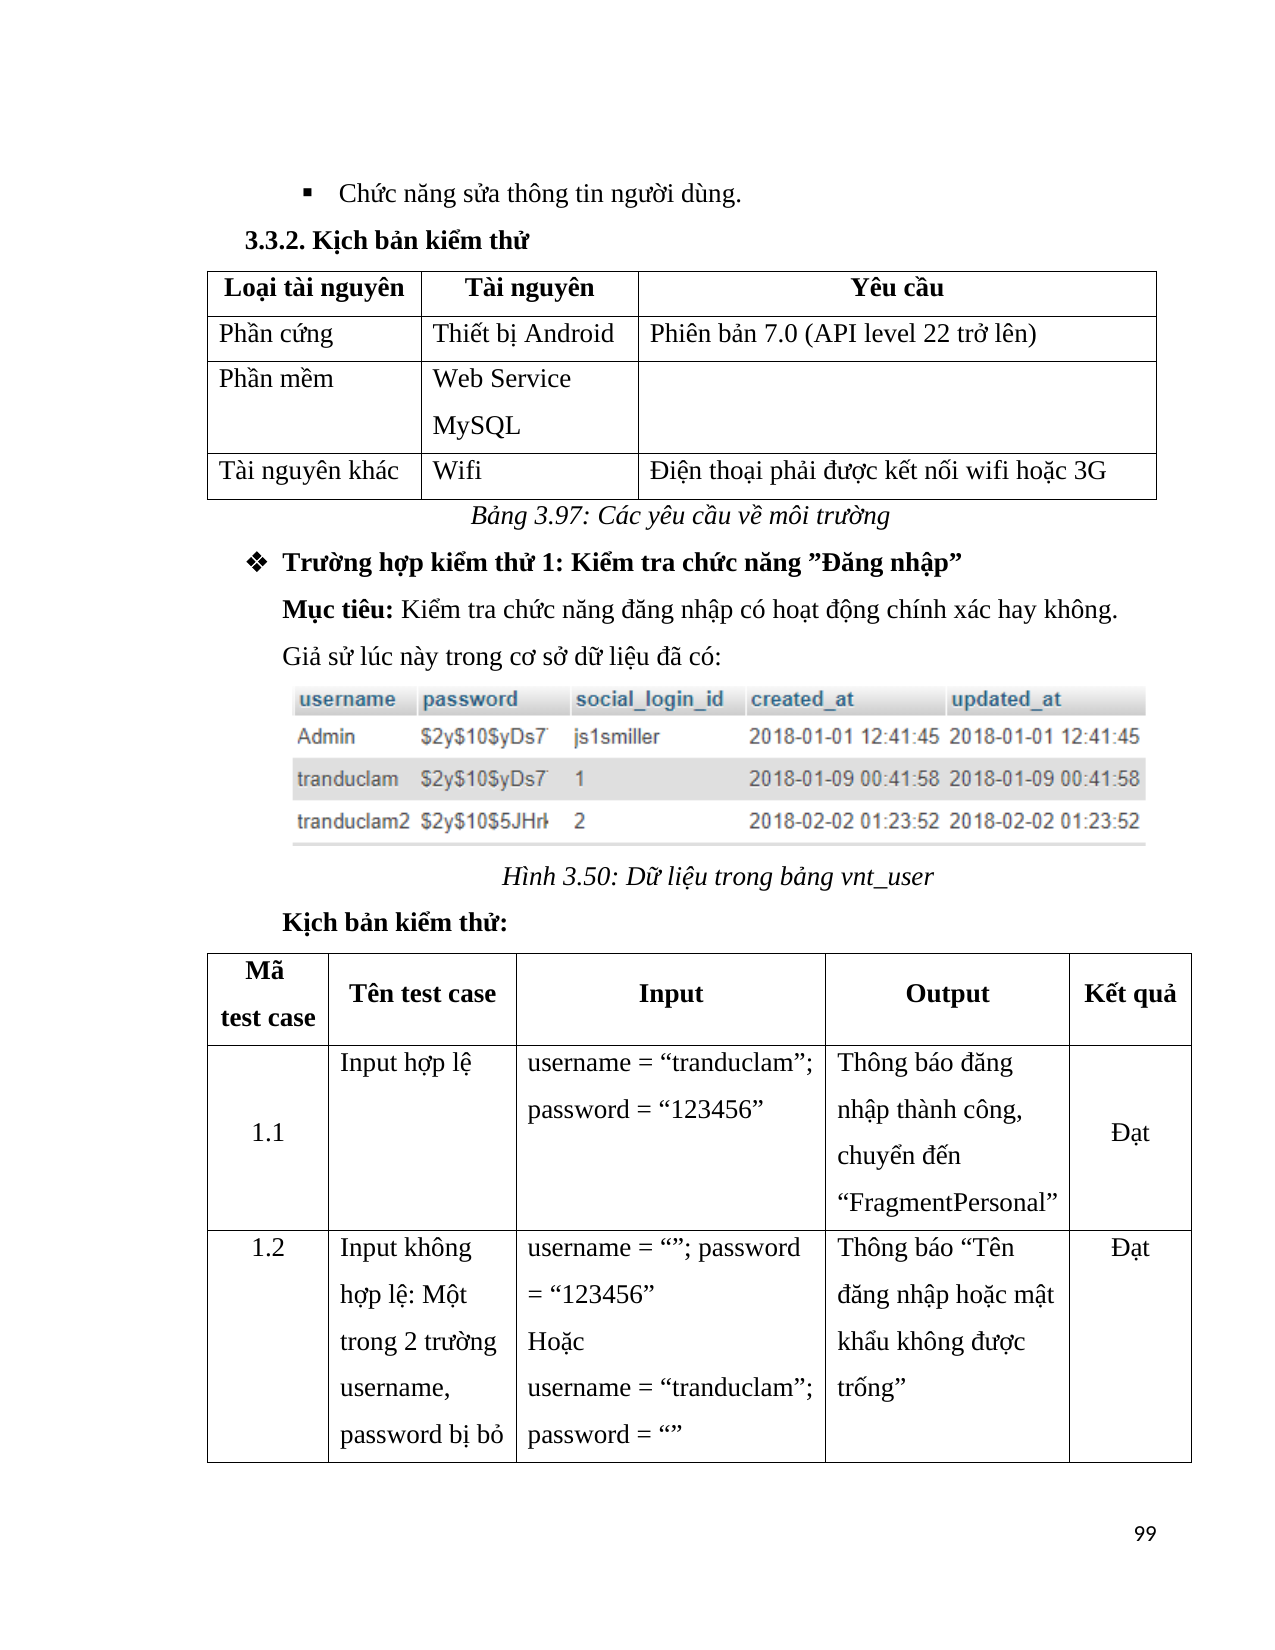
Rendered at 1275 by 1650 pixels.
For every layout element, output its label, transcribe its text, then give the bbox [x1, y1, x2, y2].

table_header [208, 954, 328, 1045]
text Hình 3.50: Dữ liệu trong bảng vnt_user [282, 860, 1156, 891]
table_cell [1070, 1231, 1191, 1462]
subtitle 3.3.2. Kịch bản kiểm thử [207, 224, 1156, 255]
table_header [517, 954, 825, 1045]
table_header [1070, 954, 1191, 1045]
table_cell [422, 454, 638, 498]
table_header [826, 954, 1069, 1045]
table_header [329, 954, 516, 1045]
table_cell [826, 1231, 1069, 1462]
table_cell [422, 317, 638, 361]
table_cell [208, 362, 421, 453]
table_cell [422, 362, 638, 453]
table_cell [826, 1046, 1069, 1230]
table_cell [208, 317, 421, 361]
text Bảng 3.97: Các yêu cầu về môi trường [207, 500, 1156, 531]
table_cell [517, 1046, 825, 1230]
text Kịch bản kiểm thử: [282, 906, 1156, 937]
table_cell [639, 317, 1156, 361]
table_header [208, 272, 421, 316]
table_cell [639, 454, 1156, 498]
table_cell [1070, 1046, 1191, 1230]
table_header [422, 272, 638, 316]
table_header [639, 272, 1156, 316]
picture [292, 686, 1146, 846]
list Chức năng sửa thông tin người dùng. [301, 177, 1156, 208]
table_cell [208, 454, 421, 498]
list Trường hợp kiểm thử 1: Kiểm tra chức năng ”Đăng nhập” [244, 546, 1156, 577]
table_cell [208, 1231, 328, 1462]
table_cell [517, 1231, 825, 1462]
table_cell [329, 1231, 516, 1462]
text Mục tiêu: Kiểm tra chức năng đăng nhập có hoạt động chính xác hay không. Giả sử lúc này trong cơ sở dữ liệu đã có: [282, 593, 1156, 671]
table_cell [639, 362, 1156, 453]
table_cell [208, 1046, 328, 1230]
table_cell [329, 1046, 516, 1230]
